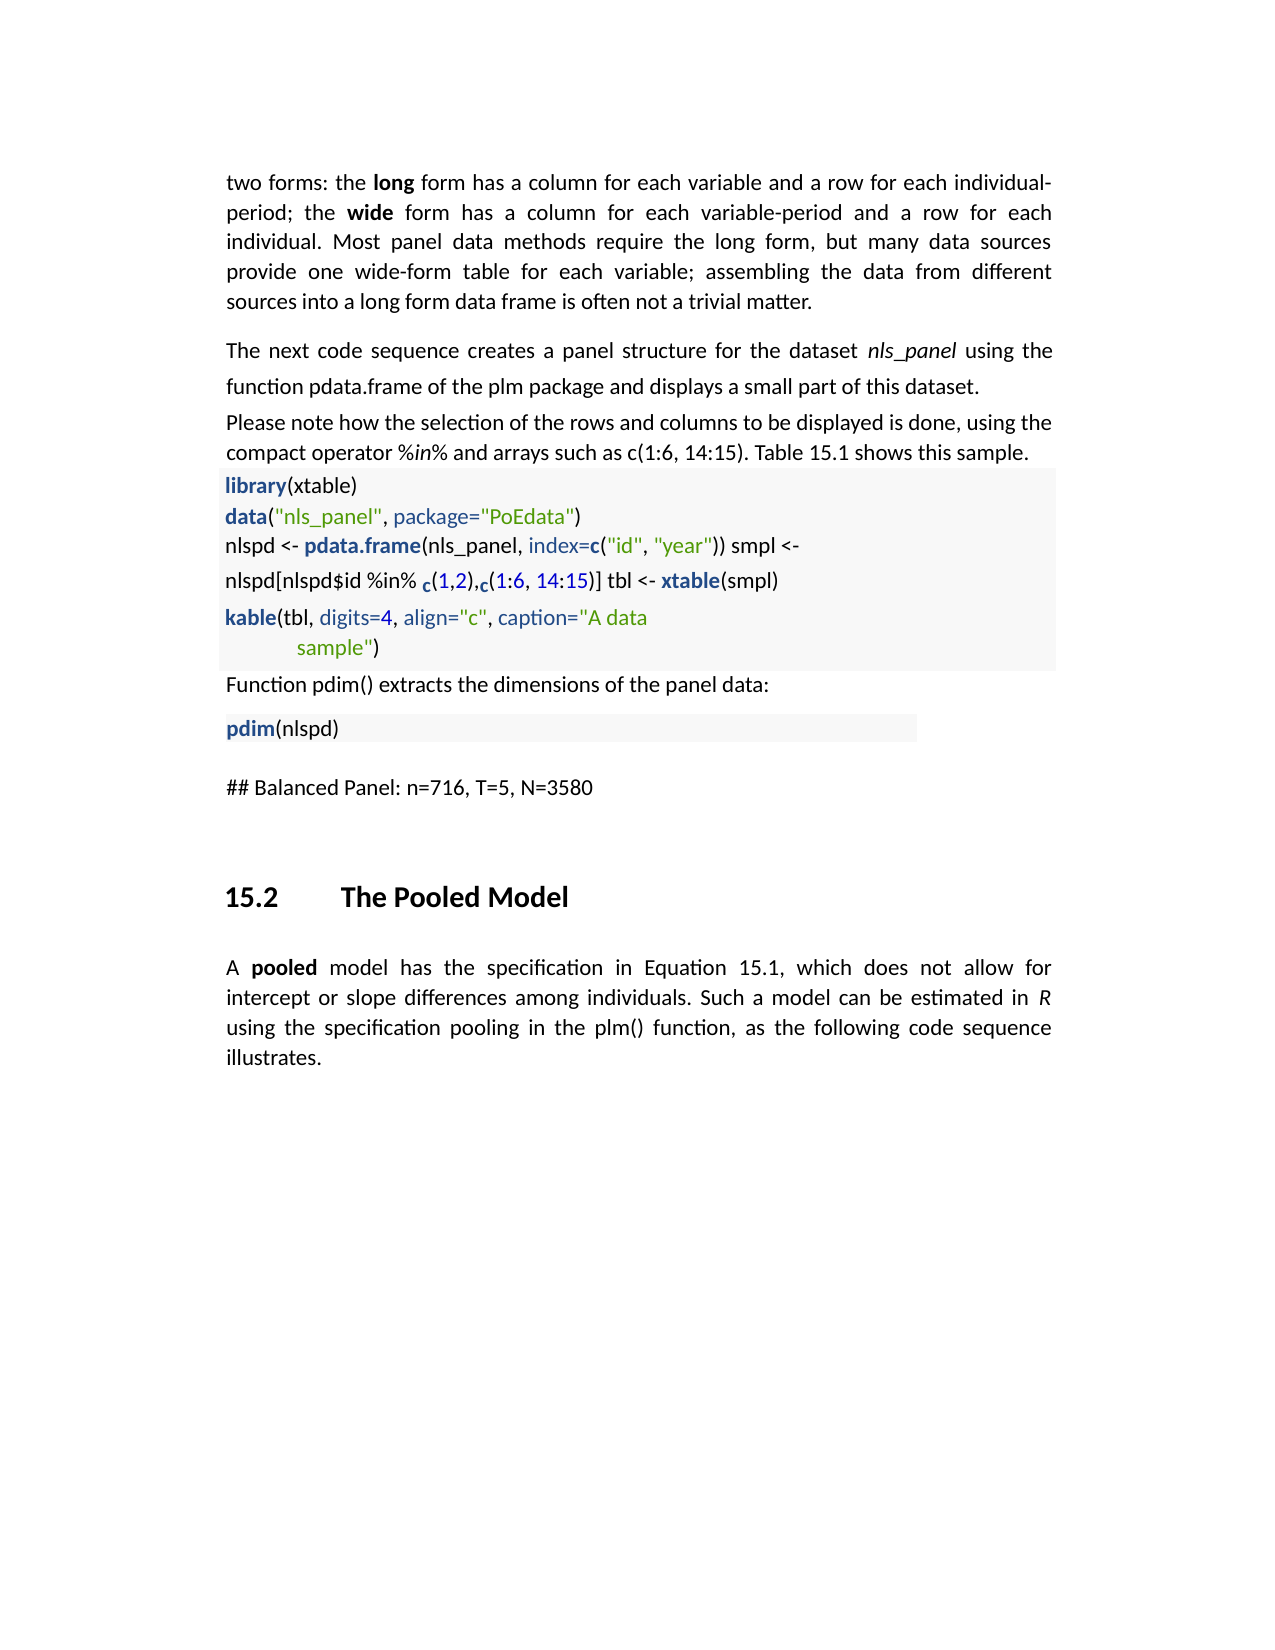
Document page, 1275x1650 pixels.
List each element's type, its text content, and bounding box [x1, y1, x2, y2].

text pdim(nlspd) [226, 714, 917, 742]
text Please note how the selection of the rows and columns to be displayed is done, using the compact operator %in% and arrays such as c(1:6, 14:15). Table 15.1 shows this sample. [226, 408, 1054, 466]
text ## Balanced Panel: n=716, T=5, N=3580 [226, 773, 1054, 801]
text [226, 168, 1053, 315]
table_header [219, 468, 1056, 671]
text The next code sequence creates a panel structure for the dataset nls_panel using the function pdata.frame of the plm package and displays a small part of this dataset. [226, 337, 1053, 400]
text Function pdim() extracts the dimensions of the panel data: [226, 671, 1053, 698]
text A pooled model has the specification in Equation 15.1, which does not allow for intercept or slope differences among individuals. Such a model can be estimated in R using the specification pooling in the plm() function, as the following code sequence illustrates. [226, 953, 1053, 1071]
subtitle 15.2 The Pooled Model [224, 878, 1054, 914]
